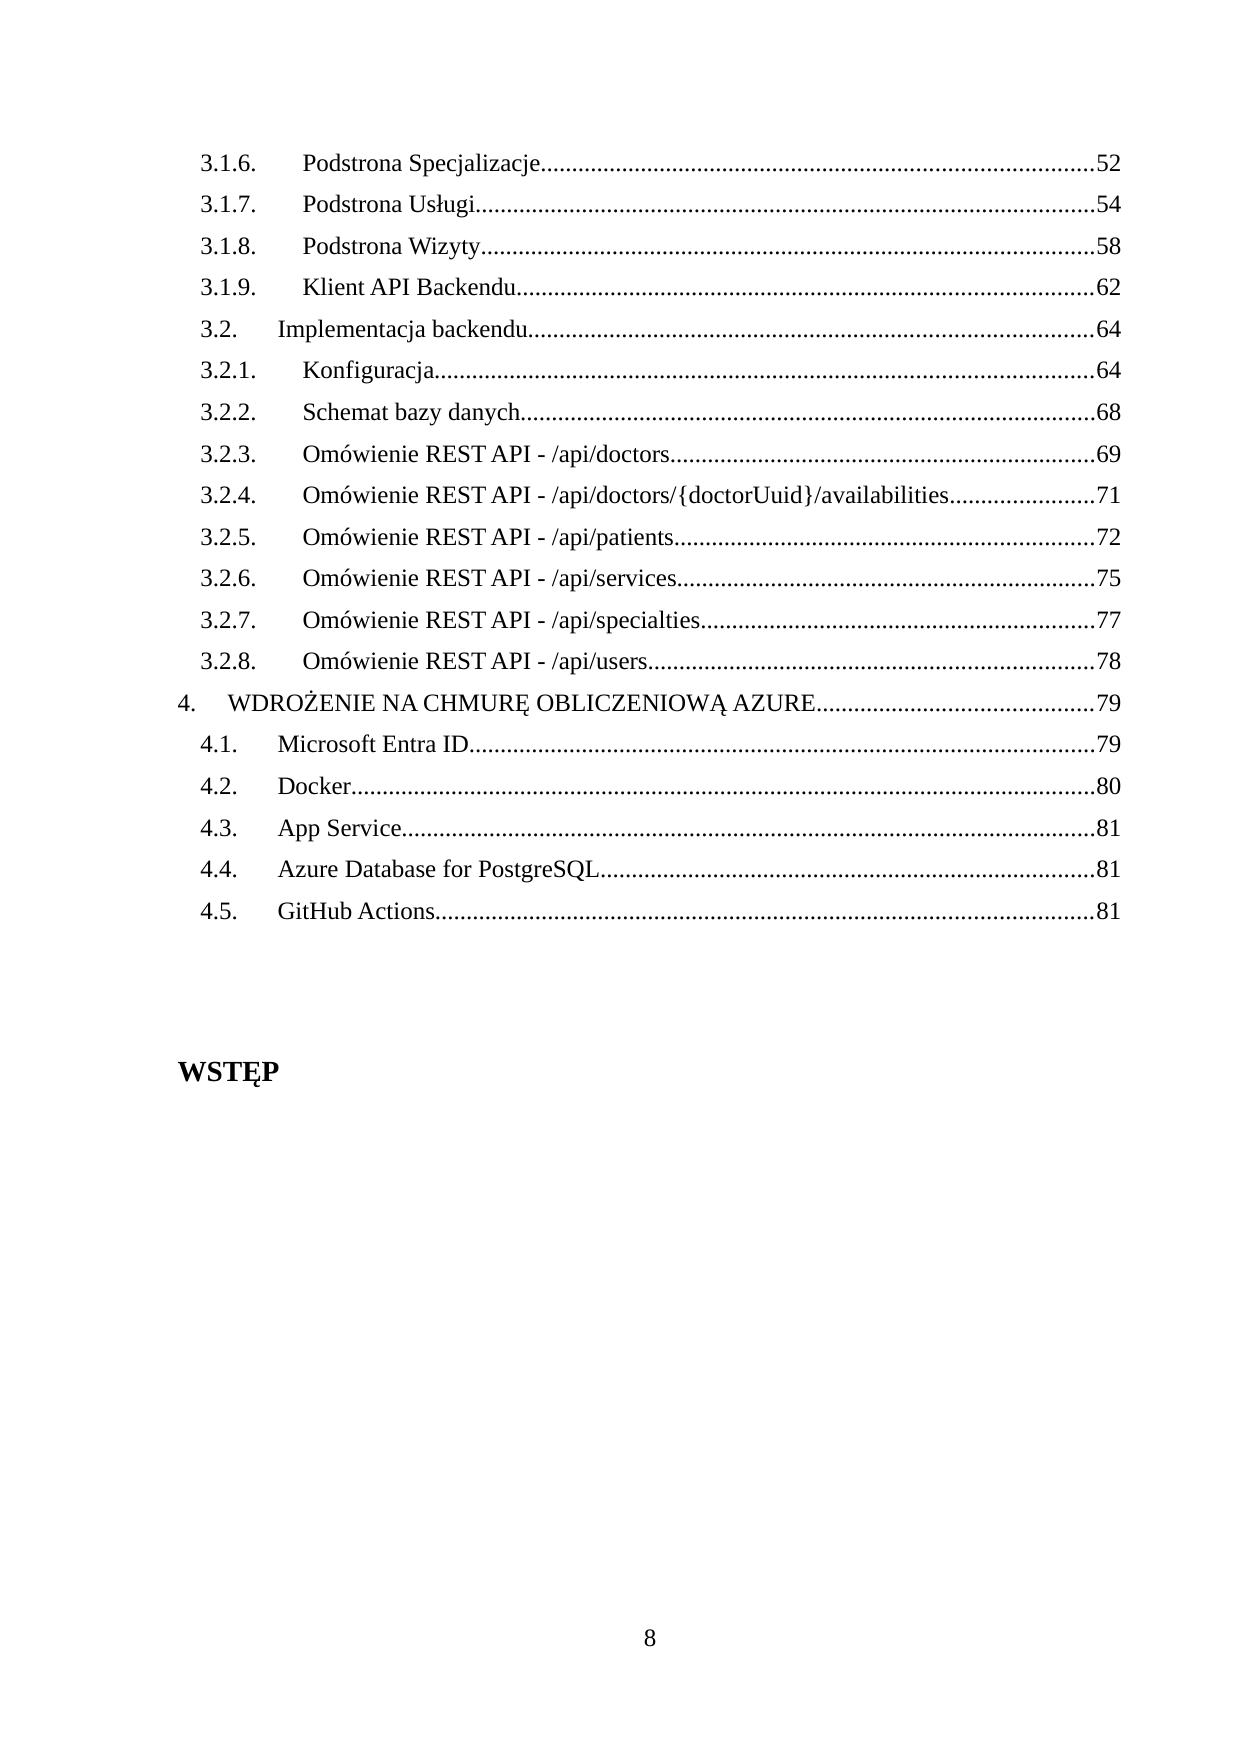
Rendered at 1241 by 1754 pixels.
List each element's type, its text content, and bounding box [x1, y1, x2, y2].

subtitle WSTĘP [177, 1054, 1122, 1088]
